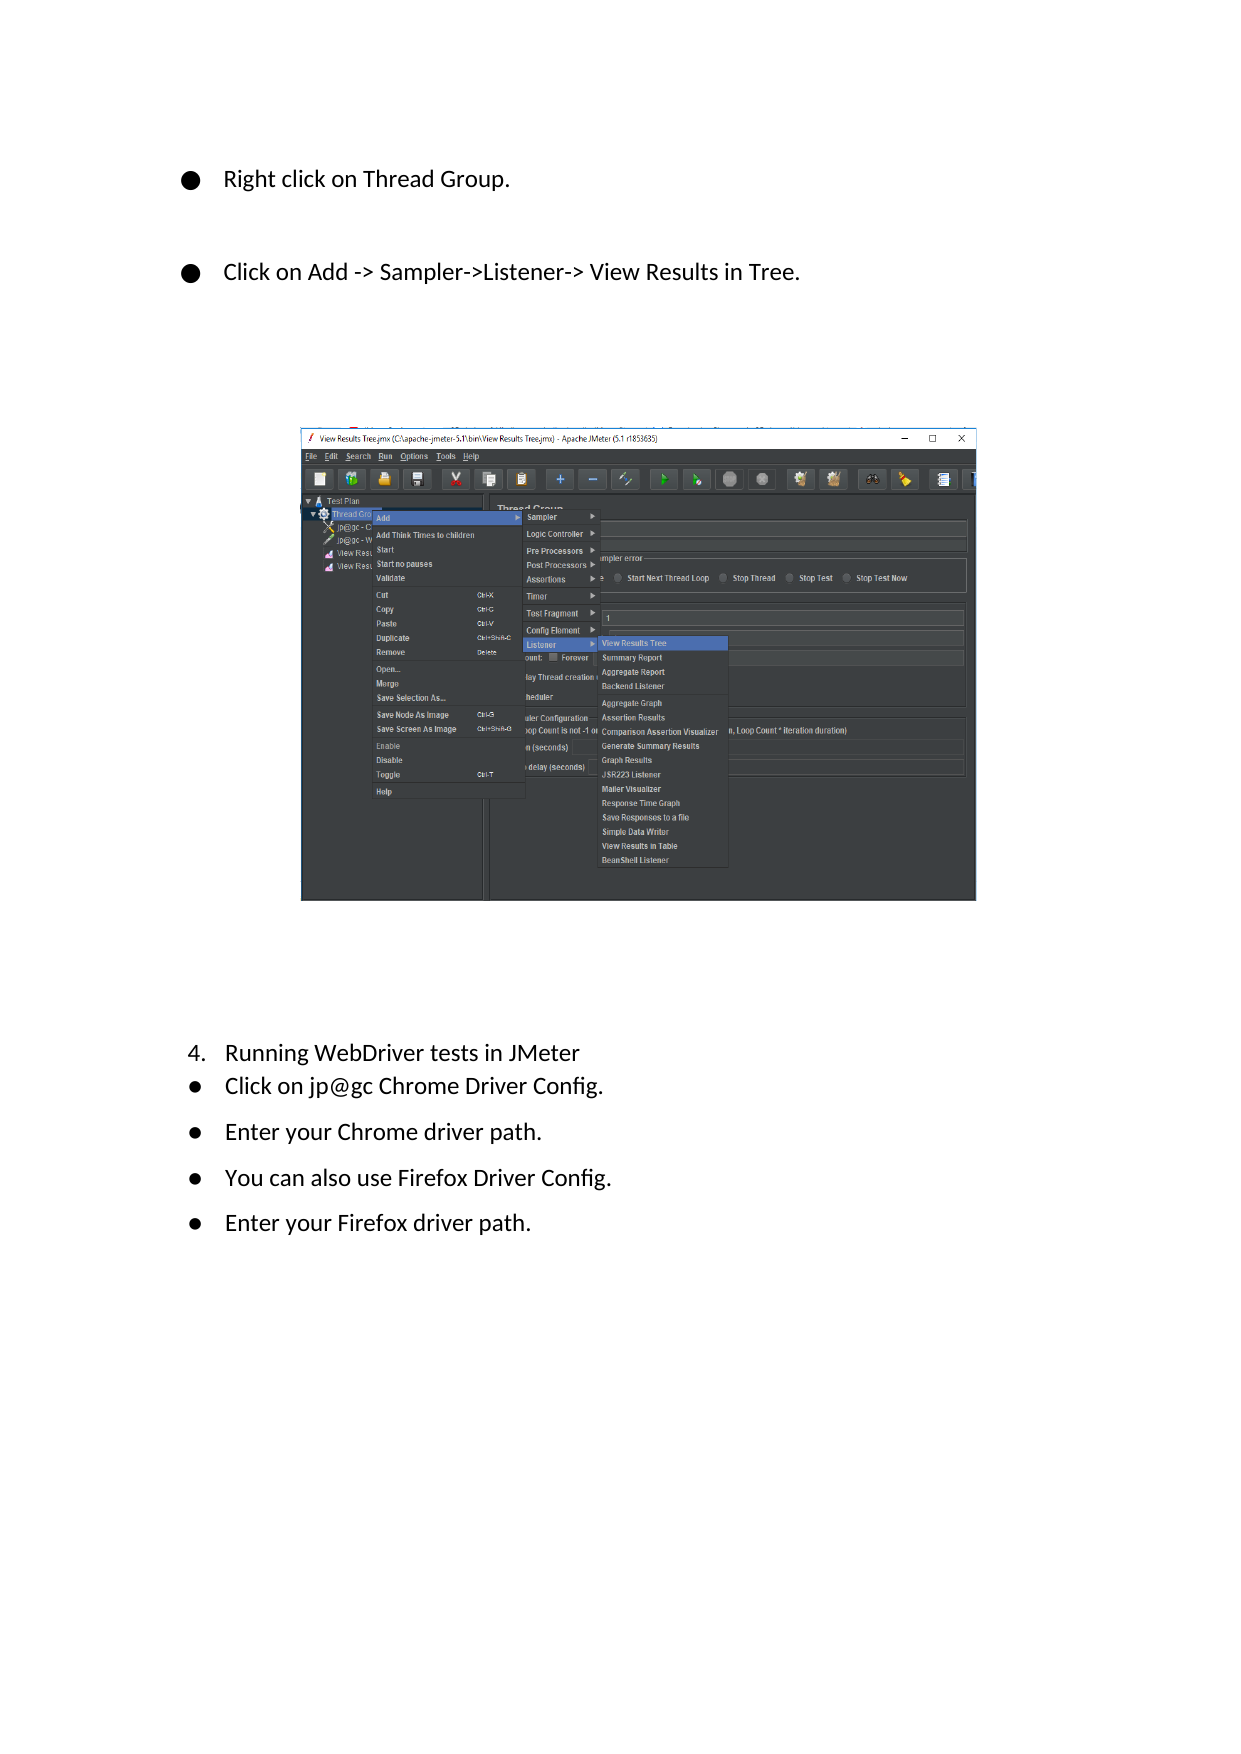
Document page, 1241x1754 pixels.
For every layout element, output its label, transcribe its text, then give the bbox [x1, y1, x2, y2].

list You can also use Firefox Driver Config. [187, 1162, 1090, 1192]
picture [300, 427, 977, 901]
list Enter your Firefox driver path. [187, 1208, 1090, 1238]
list Right click on Thread Group. [179, 150, 1090, 201]
list Click on jp@gc Chrome Driver Config. [187, 1070, 1090, 1101]
list Click on Add -> Sampler->Listener-> View Results in Tree. [179, 243, 1090, 295]
list Running WebDriver tests in JMeter [187, 1037, 1090, 1068]
list Enter your Chrome driver path. [187, 1116, 1090, 1147]
